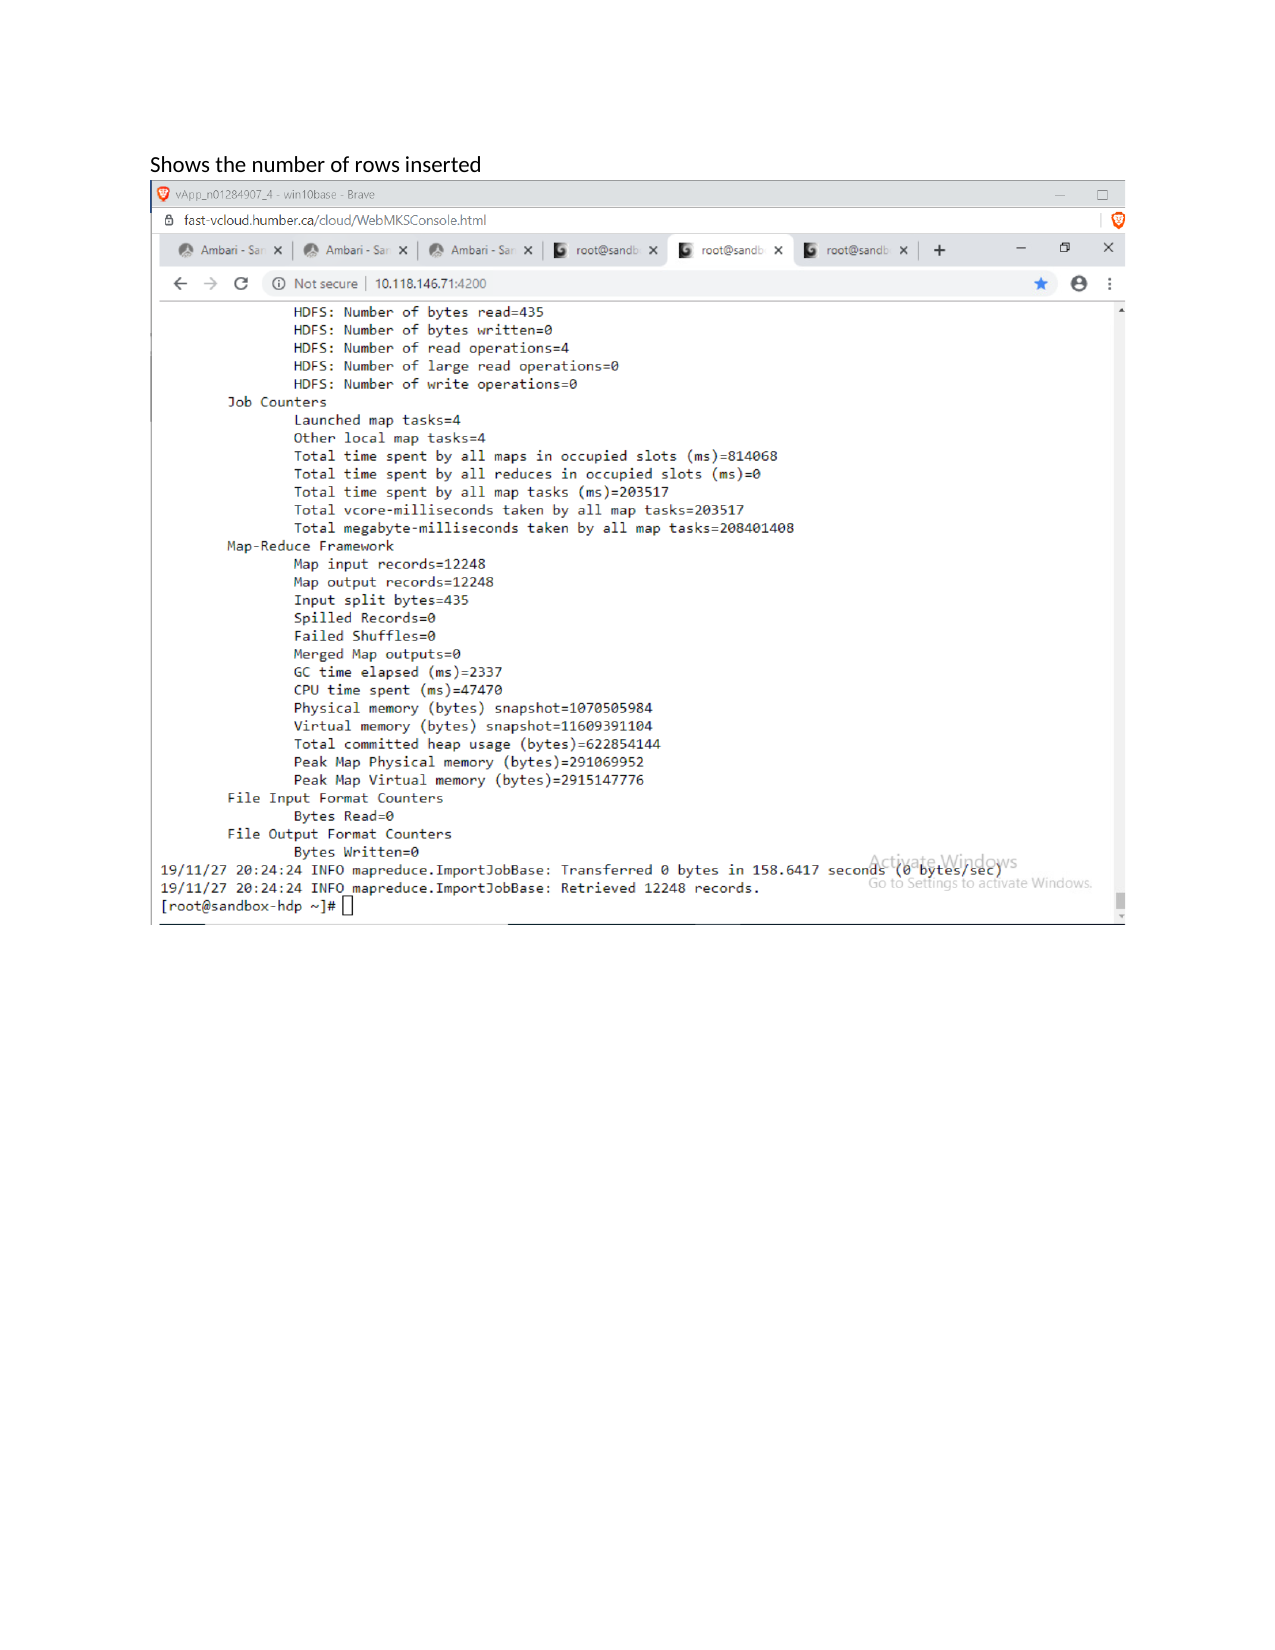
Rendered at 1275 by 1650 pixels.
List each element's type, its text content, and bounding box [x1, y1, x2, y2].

text Shows the number of rows inserted [150, 150, 1125, 180]
picture [150, 180, 1125, 925]
